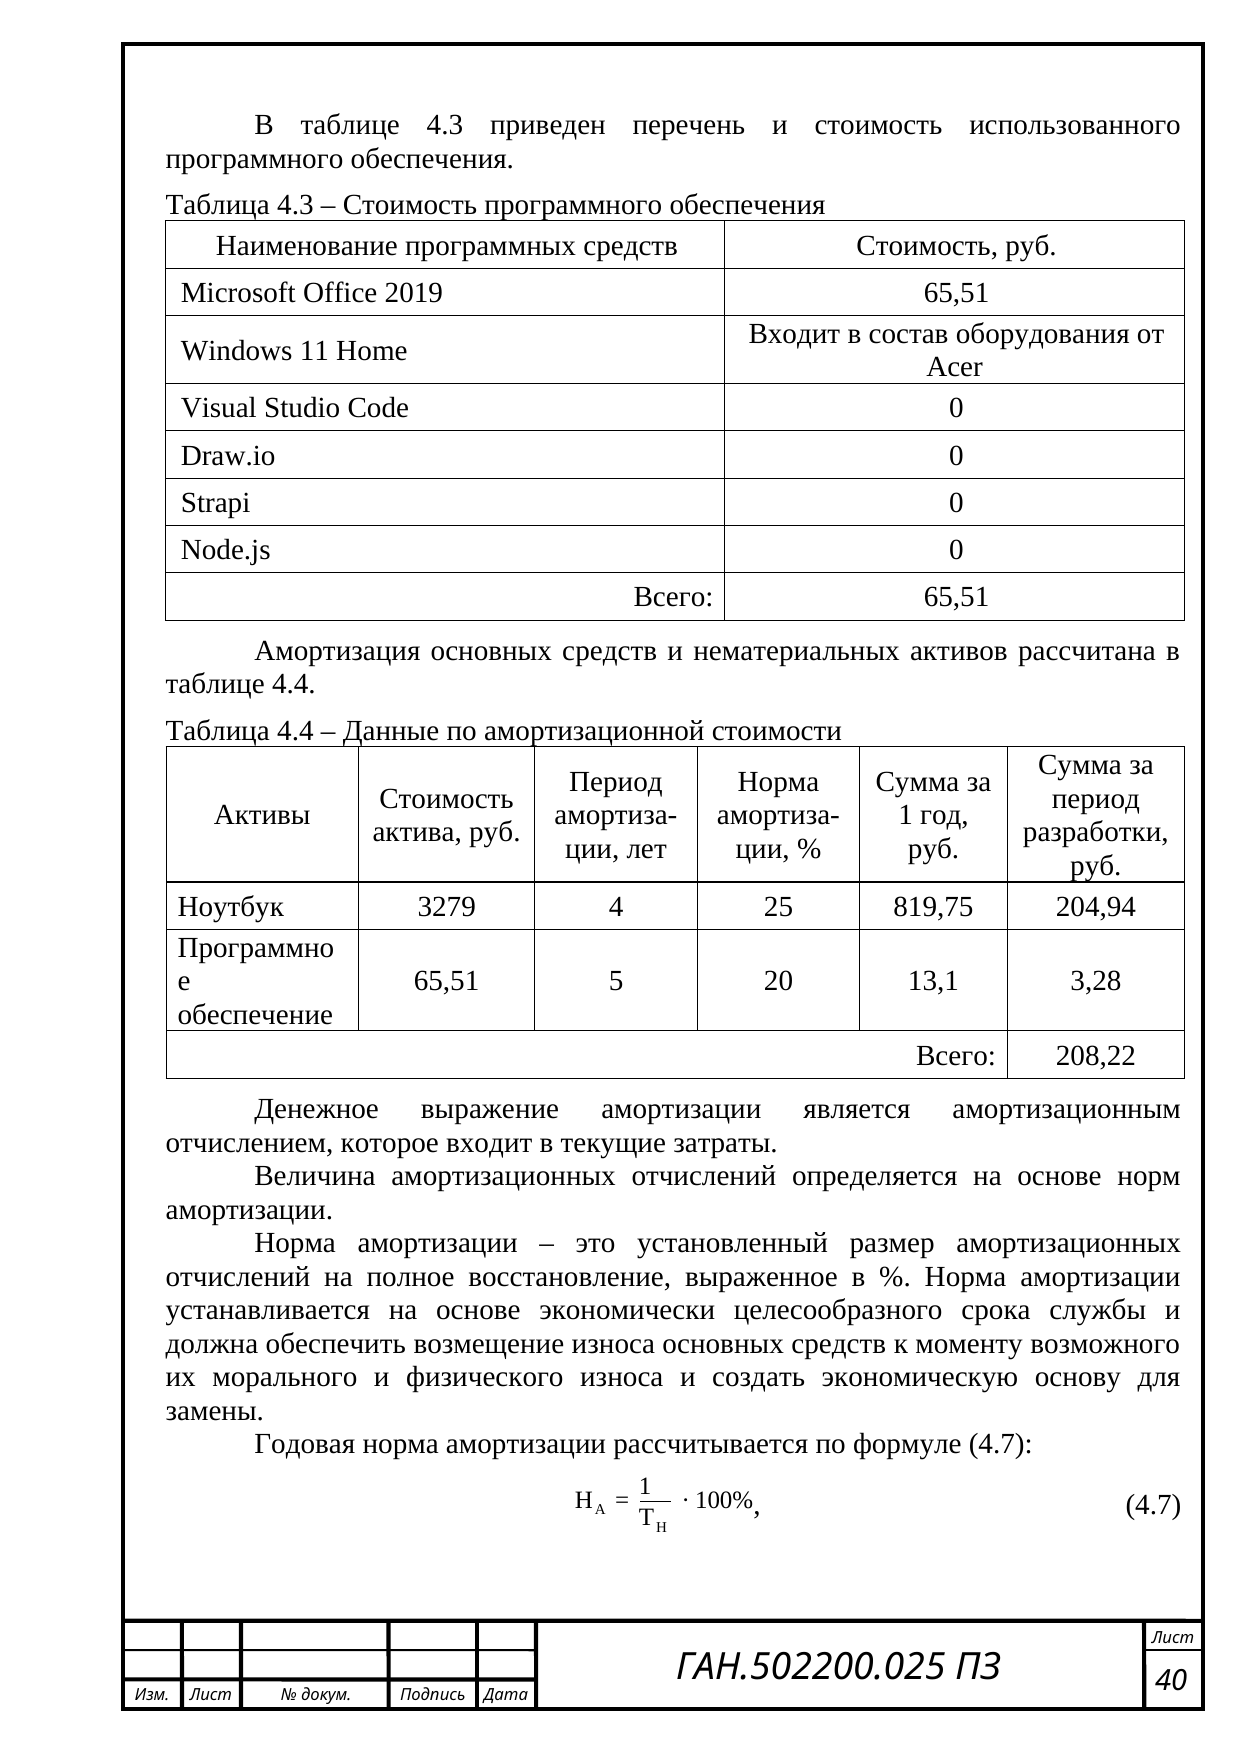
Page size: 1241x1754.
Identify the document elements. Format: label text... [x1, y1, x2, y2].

table_cell 65,51 [725, 573, 1184, 619]
table_cell Всего: [166, 573, 724, 619]
table_cell 208,22 [1008, 1031, 1184, 1078]
table_cell Программное обеспечение [167, 930, 358, 1030]
table_cell Draw.io [166, 431, 724, 478]
table_header Стоимость, руб. [725, 221, 1184, 268]
table_cell 65,51 [359, 930, 534, 1030]
table_cell Всего: [167, 1031, 1007, 1078]
table_header Наименование программных средств [166, 221, 724, 268]
text Амортизация основных средств и нематериальных активов рассчитана в таблице 4.4. [165, 633, 1181, 700]
table_cell 0 [725, 526, 1184, 572]
table_cell 0 [725, 384, 1184, 430]
table_header Активы [167, 747, 358, 881]
text , (4.7) [165, 1473, 1181, 1535]
table_cell Node.js [166, 526, 724, 572]
table_header Норма амортиза- ции, % [698, 747, 859, 881]
table_cell 65,51 [725, 269, 1184, 315]
table_cell 0 [725, 479, 1184, 525]
text Таблица 4.3 – Стоимость программного обеспечения [165, 187, 1181, 220]
table_header Период амортиза-ции, лет [535, 747, 697, 881]
table_cell 0 [725, 431, 1184, 478]
table_header Стоимость актива, руб. [359, 747, 534, 881]
text Денежное выражение амортизации является амортизационным отчислением, которое входит в текущие затраты. [165, 1091, 1181, 1158]
text Величина амортизационных отчислений определяется на основе норм амортизации. [165, 1158, 1181, 1225]
table_cell 4 [535, 883, 697, 929]
table_cell Microsoft Office 2019 [166, 269, 724, 315]
text Таблица 4.4 – Данные по амортизационной стоимости [165, 713, 1181, 746]
table_cell 5 [535, 930, 697, 1030]
table_cell 25 [698, 883, 859, 929]
text В таблице 4.3 приведен перечень и стоимость использованного программного обеспечения. [165, 107, 1181, 174]
table_cell Strapi [166, 479, 724, 525]
table_cell 13,1 [860, 930, 1007, 1030]
table_cell Входит в состав оборудования от Acer [725, 316, 1184, 383]
table_cell 20 [698, 930, 859, 1030]
text Годовая норма амортизации рассчитывается по формуле (4.7): [165, 1427, 1181, 1460]
table_cell Visual Studio Code [166, 384, 724, 430]
table_header Сумма за период разработки, руб. [1008, 747, 1184, 881]
table_cell Ноутбук [167, 883, 358, 929]
table_cell 204,94 [1008, 883, 1184, 929]
table_cell 819,75 [860, 883, 1007, 929]
table_cell Windows 11 Home [166, 316, 724, 383]
text Норма амортизации – это установленный размер амортизационных отчислений на полное восстановление, выраженное в %. Норма амортизации устанавливается на основе экономически целесообразного срока службы и должна обеспечить возмещение износа основных средств к моменту возможного их морального и физического износа и создать экономическую основу для замены. [165, 1225, 1181, 1427]
table_header Сумма за 1 год, руб. [860, 747, 1007, 881]
table_cell 3,28 [1008, 930, 1184, 1030]
table_cell 3279 [359, 883, 534, 929]
